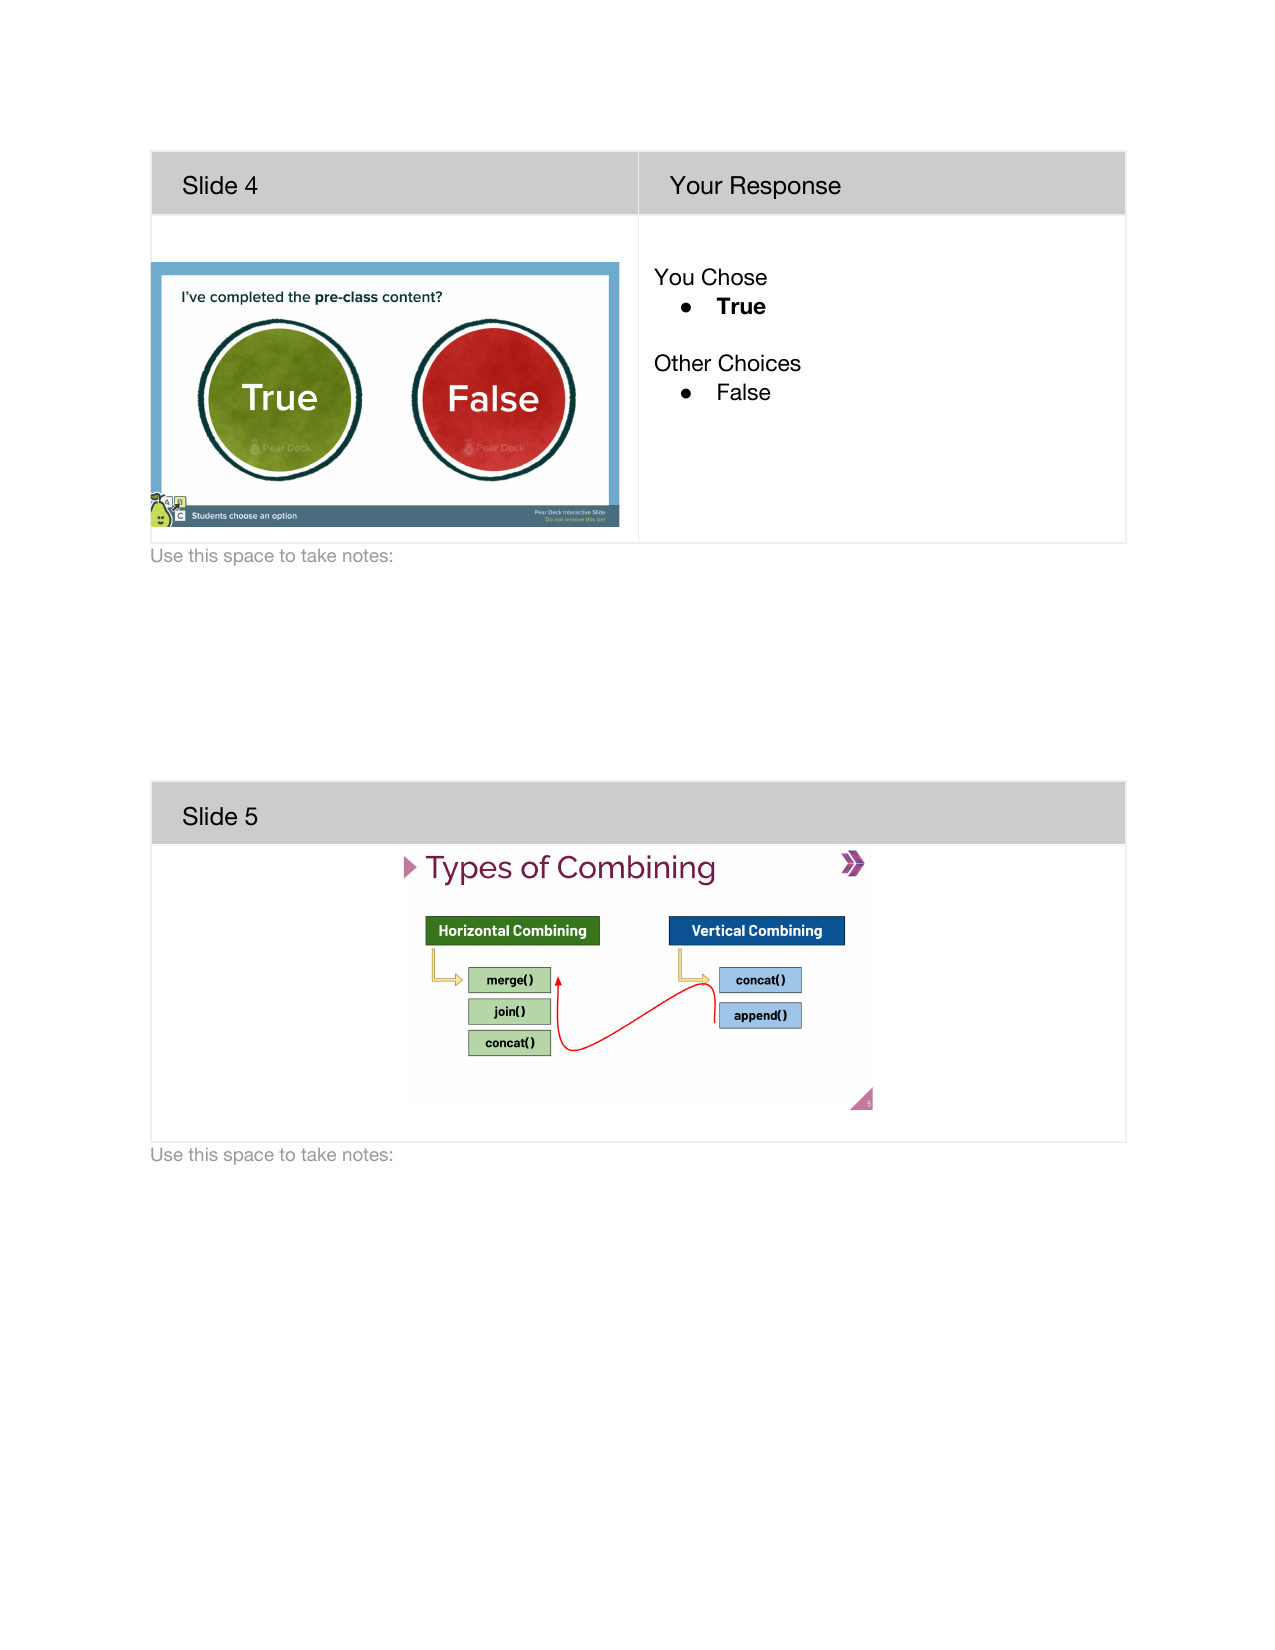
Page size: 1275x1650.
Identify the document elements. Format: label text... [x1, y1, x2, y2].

table_header Slide 4 [152, 152, 638, 214]
table_cell [152, 216, 638, 542]
table_header Your Response [639, 152, 1125, 214]
picture [150, 262, 620, 527]
table_header Slide 5 [152, 782, 1125, 844]
table_cell You Chose True Other Choices False [639, 216, 1125, 542]
picture [403, 846, 873, 1110]
table_cell [152, 846, 1125, 1141]
text Use this space to take notes: [150, 544, 1125, 567]
text Use this space to take notes: [150, 1143, 1125, 1166]
